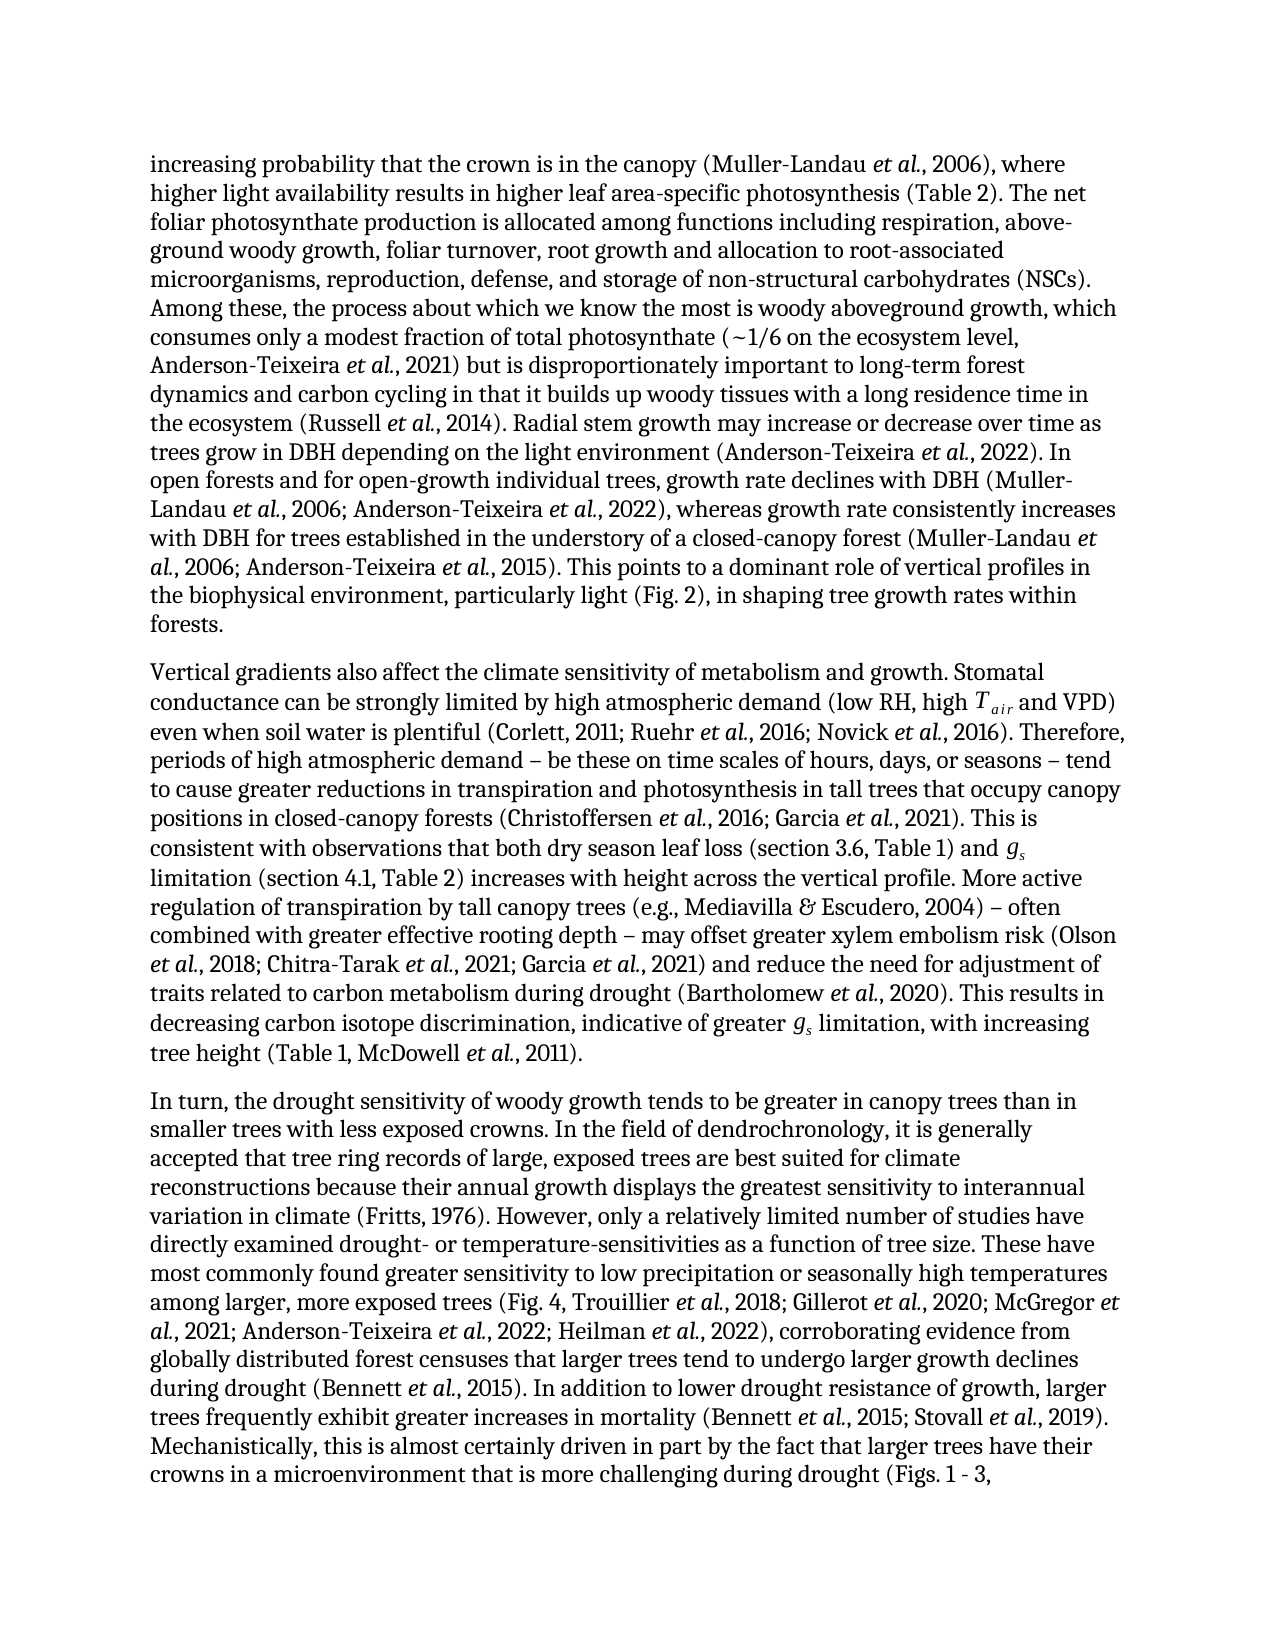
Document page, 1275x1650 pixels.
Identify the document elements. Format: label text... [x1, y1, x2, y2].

text Vertical gradients also affect the climate sensitivity of metabolism and growth. Stomatal conductance can be strongly limited by high atmospheric demand (low RH, high and VPD) even when soil water is plentiful (Corlett, 2011; Ruehr et al., 2016; Novick et al., 2016). Therefore, periods of high atmospheric demand – be these on time scales of hours, days, or seasons – tend to cause greater reductions in transpiration and photosynthesis in tall trees that occupy canopy positions in closed-canopy forests (Christoffersen et al., 2016; Garcia et al., 2021). This is consistent with observations that both dry season leaf loss (section 3.6, Table 1) and limitation (section 4.1, Table 2) increases with height across the vertical profile. More active regulation of transpiration by tall canopy trees (e.g., Mediavilla & Escudero, 2004) – often combined with greater effective rooting depth – may offset greater xylem embolism risk (Olson et al., 2018; Chitra-Tarak et al., 2021; Garcia et al., 2021) and reduce the need for adjustment of traits related to carbon metabolism during drought (Bartholomew et al., 2020). This results in decreasing carbon isotope discrimination, indicative of greater limitation, with increasing tree height (Table 1, McDowell et al., 2011). [150, 657, 1125, 1068]
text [150, 150, 1125, 639]
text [150, 1087, 1125, 1489]
